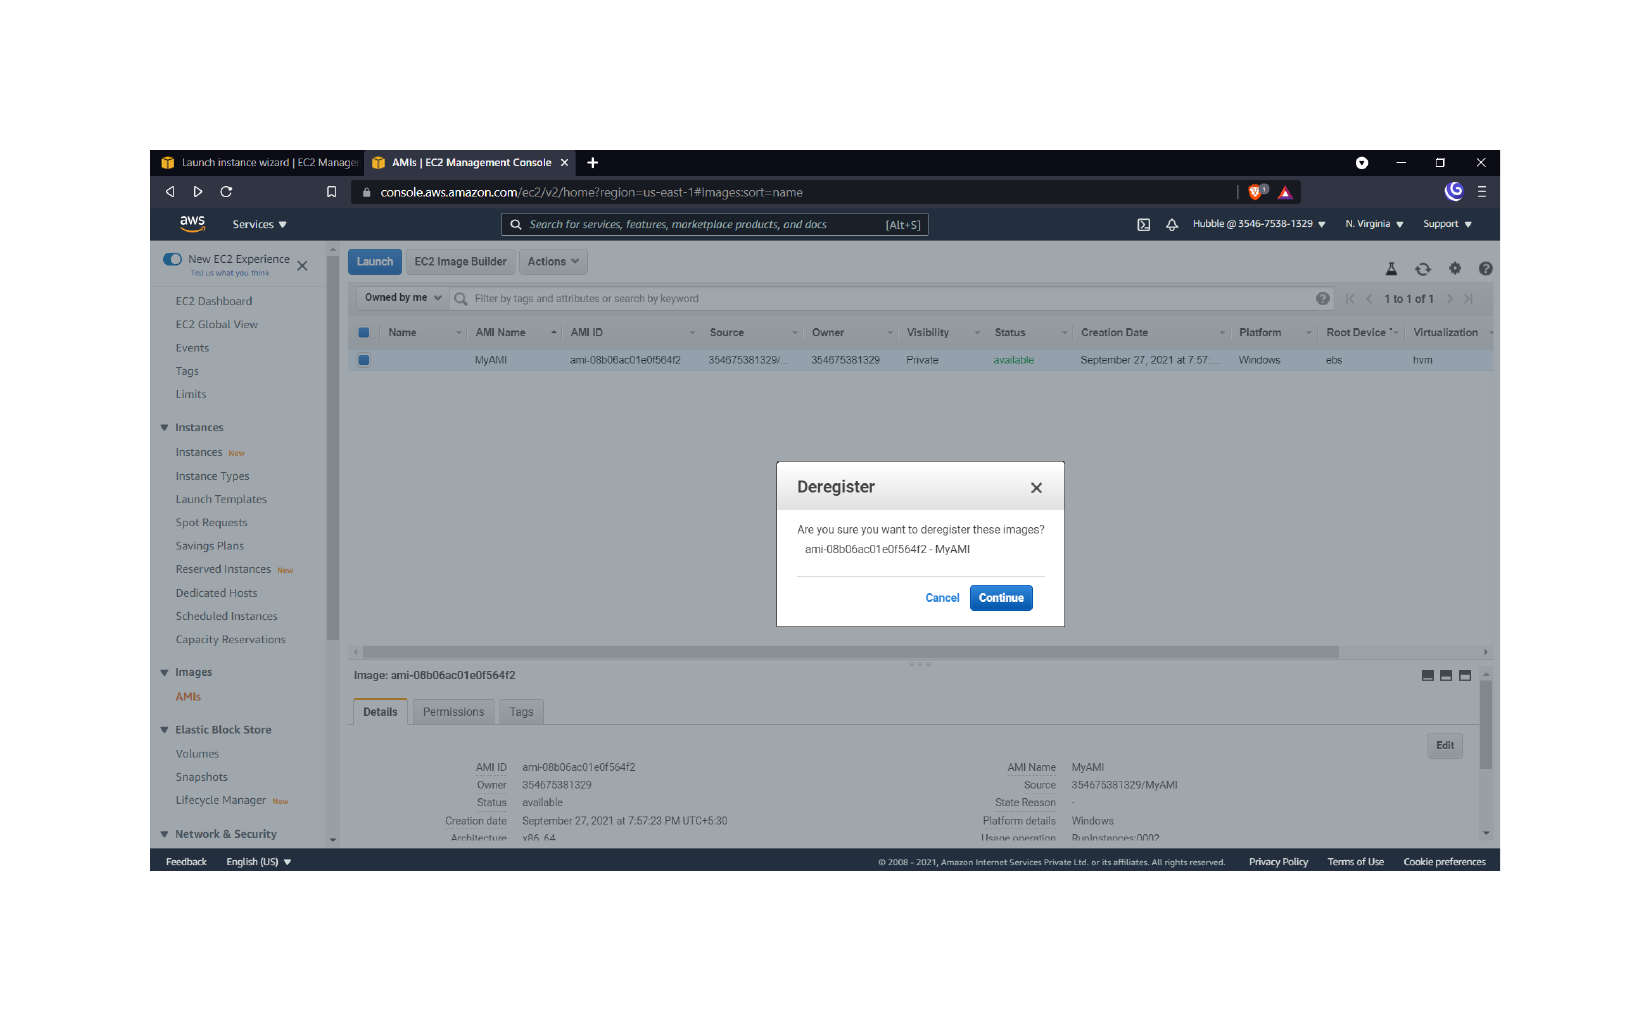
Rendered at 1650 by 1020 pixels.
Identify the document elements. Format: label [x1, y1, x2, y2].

picture [150, 150, 1500, 871]
